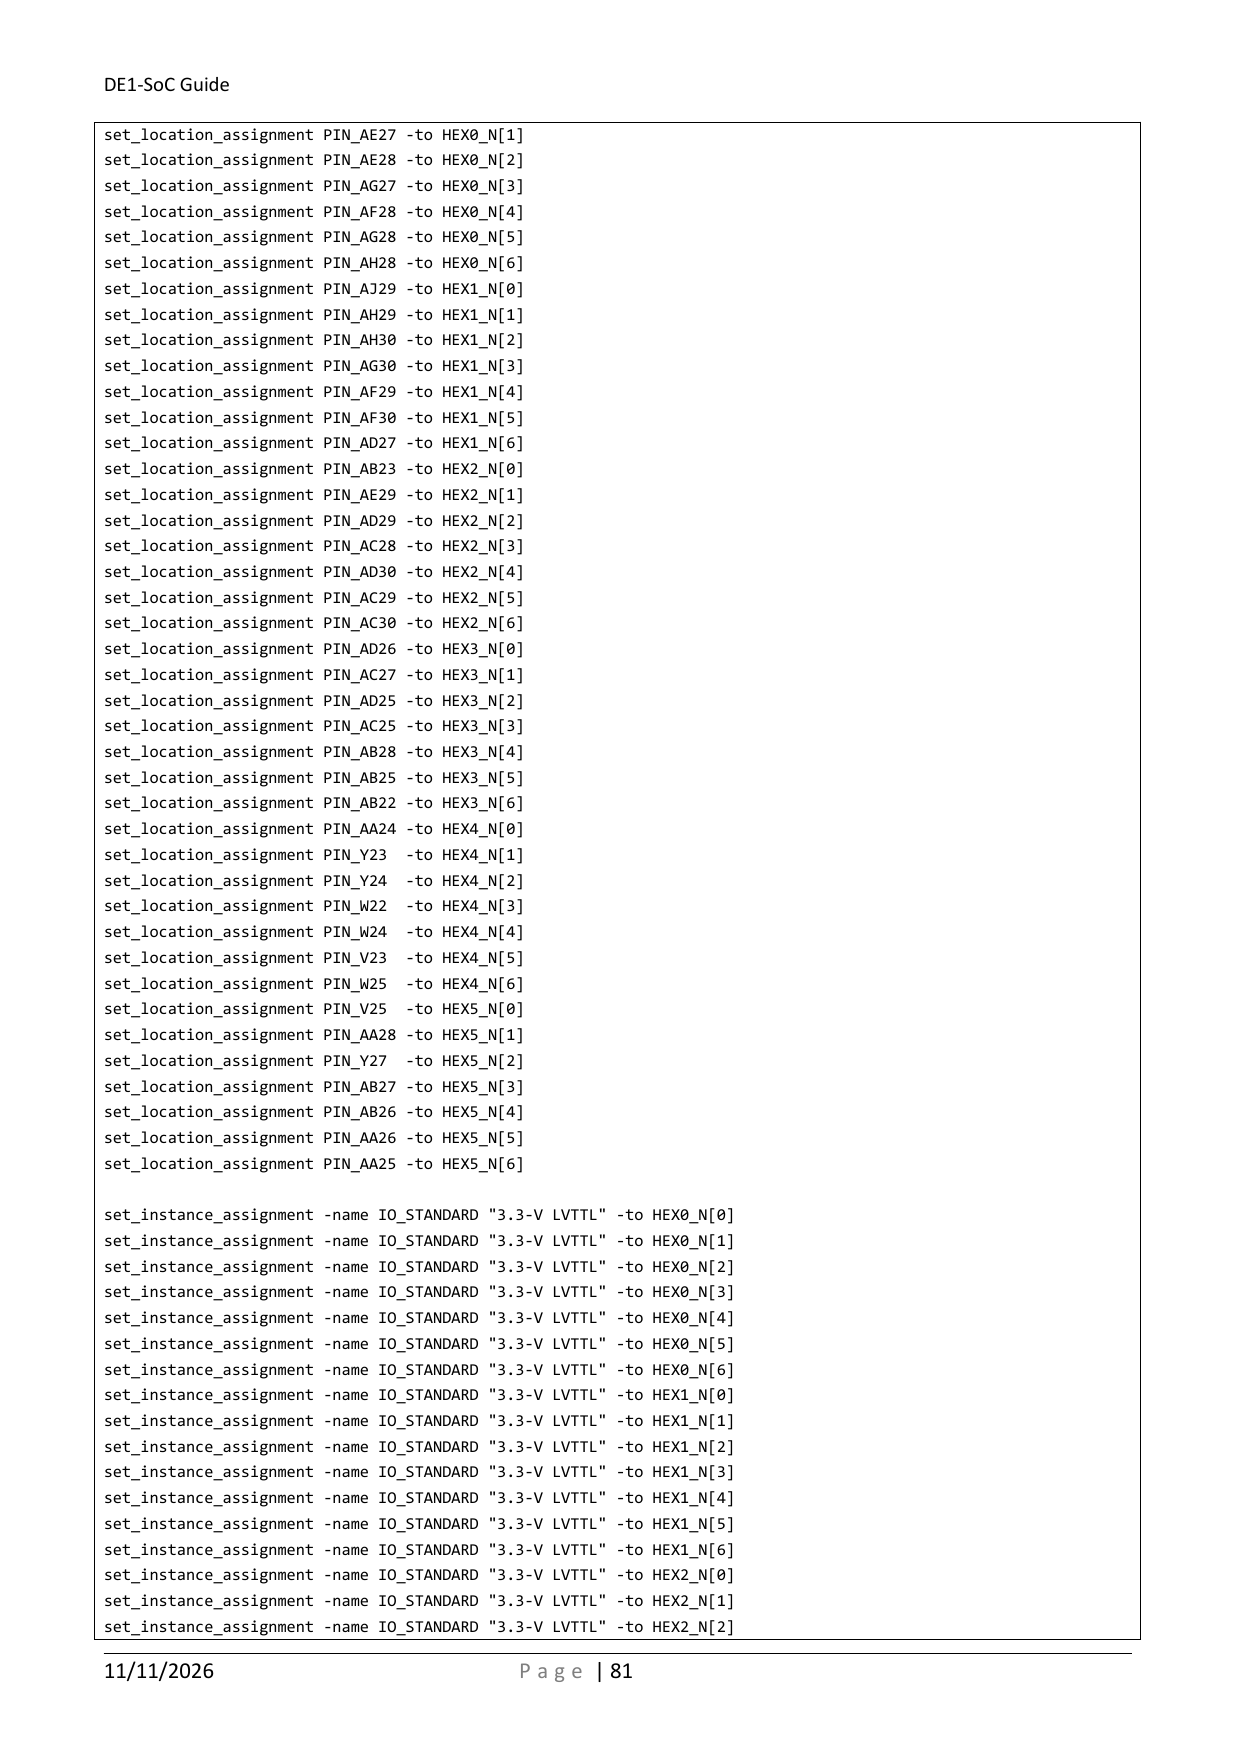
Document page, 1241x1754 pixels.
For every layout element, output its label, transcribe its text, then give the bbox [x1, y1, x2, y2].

text set_instance_assignment -name IO_STANDARD "3.3-V LVTTL" -to HEX1_N[2] [95, 1434, 1140, 1456]
text set_location_assignment PIN_AE29 -to HEX2_N[1] [95, 482, 1140, 504]
text set_location_assignment PIN_AB23 -to HEX2_N[0] [95, 456, 1140, 479]
text set_location_assignment PIN_AD27 -to HEX1_N[6] [95, 430, 1140, 453]
text set_location_assignment PIN_AG30 -to HEX1_N[3] [95, 353, 1140, 376]
text set_location_assignment PIN_AB22 -to HEX3_N[6] [95, 791, 1140, 813]
text set_location_assignment PIN_V25 -to HEX5_N[0] [95, 996, 1140, 1019]
text set_location_assignment PIN_AH30 -to HEX1_N[2] [95, 327, 1140, 350]
text set_location_assignment PIN_AB25 -to HEX3_N[5] [95, 765, 1140, 787]
text set_location_assignment PIN_AD26 -to HEX3_N[0] [95, 636, 1140, 659]
text set_instance_assignment -name IO_STANDARD "3.3-V LVTTL" -to HEX1_N[1] [95, 1408, 1140, 1431]
text set_instance_assignment -name IO_STANDARD "3.3-V LVTTL" -to HEX2_N[1] [95, 1588, 1140, 1611]
text set_instance_assignment -name IO_STANDARD "3.3-V LVTTL" -to HEX1_N[6] [95, 1537, 1140, 1559]
text set_location_assignment PIN_AA25 -to HEX5_N[6] [95, 1151, 1140, 1173]
text set_location_assignment PIN_AC25 -to HEX3_N[3] [95, 713, 1140, 736]
text set_instance_assignment -name IO_STANDARD "3.3-V LVTTL" -to HEX2_N[2] [95, 1614, 1140, 1639]
text set_location_assignment PIN_AB28 -to HEX3_N[4] [95, 739, 1140, 762]
text set_location_assignment PIN_AJ29 -to HEX1_N[0] [95, 276, 1140, 299]
text set_instance_assignment -name IO_STANDARD "3.3-V LVTTL" -to HEX2_N[0] [95, 1562, 1140, 1585]
text set_instance_assignment -name IO_STANDARD "3.3-V LVTTL" -to HEX0_N[0] [95, 1202, 1140, 1225]
text set_location_assignment PIN_AA24 -to HEX4_N[0] [95, 816, 1140, 839]
text set_location_assignment PIN_Y23 -to HEX4_N[1] [95, 842, 1140, 865]
text set_location_assignment PIN_AH29 -to HEX1_N[1] [95, 302, 1140, 324]
text set_location_assignment PIN_AA28 -to HEX5_N[1] [95, 1022, 1140, 1045]
text set_location_assignment PIN_AD29 -to HEX2_N[2] [95, 508, 1140, 530]
text set_location_assignment PIN_AE27 -to HEX0_N[1] [95, 123, 1140, 144]
text set_instance_assignment -name IO_STANDARD "3.3-V LVTTL" -to HEX1_N[5] [95, 1511, 1140, 1534]
text set_location_assignment PIN_AB27 -to HEX5_N[3] [95, 1074, 1140, 1096]
text set_instance_assignment -name IO_STANDARD "3.3-V LVTTL" -to HEX0_N[4] [95, 1305, 1140, 1328]
text set_instance_assignment -name IO_STANDARD "3.3-V LVTTL" -to HEX1_N[0] [95, 1382, 1140, 1405]
text set_location_assignment PIN_AB26 -to HEX5_N[4] [95, 1099, 1140, 1122]
text set_instance_assignment -name IO_STANDARD "3.3-V LVTTL" -to HEX1_N[3] [95, 1459, 1140, 1482]
text set_instance_assignment -name IO_STANDARD "3.3-V LVTTL" -to HEX1_N[4] [95, 1485, 1140, 1508]
text set_instance_assignment -name IO_STANDARD "3.3-V LVTTL" -to HEX0_N[6] [95, 1357, 1140, 1379]
text set_instance_assignment -name IO_STANDARD "3.3-V LVTTL" -to HEX0_N[3] [95, 1279, 1140, 1302]
text set_location_assignment PIN_Y27 -to HEX5_N[2] [95, 1048, 1140, 1071]
text set_location_assignment PIN_AC28 -to HEX2_N[3] [95, 533, 1140, 556]
text set_location_assignment PIN_AD25 -to HEX3_N[2] [95, 688, 1140, 710]
text set_location_assignment PIN_W22 -to HEX4_N[3] [95, 893, 1140, 916]
text set_location_assignment PIN_AF28 -to HEX0_N[4] [95, 199, 1140, 221]
text set_location_assignment PIN_AA26 -to HEX5_N[5] [95, 1125, 1140, 1148]
text set_location_assignment PIN_AF29 -to HEX1_N[4] [95, 379, 1140, 402]
text set_location_assignment PIN_AD30 -to HEX2_N[4] [95, 559, 1140, 582]
text set_location_assignment PIN_AC30 -to HEX2_N[6] [95, 611, 1140, 633]
text set_location_assignment PIN_AG28 -to HEX0_N[5] [95, 224, 1140, 247]
text set_location_assignment PIN_AC29 -to HEX2_N[5] [95, 585, 1140, 607]
text set_location_assignment PIN_AE28 -to HEX0_N[2] [95, 147, 1140, 170]
text set_location_assignment PIN_AC27 -to HEX3_N[1] [95, 662, 1140, 684]
text set_location_assignment PIN_Y24 -to HEX4_N[2] [95, 868, 1140, 890]
text set_location_assignment PIN_AG27 -to HEX0_N[3] [95, 173, 1140, 196]
text set_location_assignment PIN_W25 -to HEX4_N[6] [95, 971, 1140, 993]
text set_location_assignment PIN_V23 -to HEX4_N[5] [95, 945, 1140, 968]
text set_instance_assignment -name IO_STANDARD "3.3-V LVTTL" -to HEX0_N[1] [95, 1228, 1140, 1251]
text set_location_assignment PIN_AF30 -to HEX1_N[5] [95, 405, 1140, 427]
text set_location_assignment PIN_AH28 -to HEX0_N[6] [95, 250, 1140, 273]
text set_instance_assignment -name IO_STANDARD "3.3-V LVTTL" -to HEX0_N[5] [95, 1331, 1140, 1353]
text set_instance_assignment -name IO_STANDARD "3.3-V LVTTL" -to HEX0_N[2] [95, 1254, 1140, 1276]
text set_location_assignment PIN_W24 -to HEX4_N[4] [95, 919, 1140, 942]
